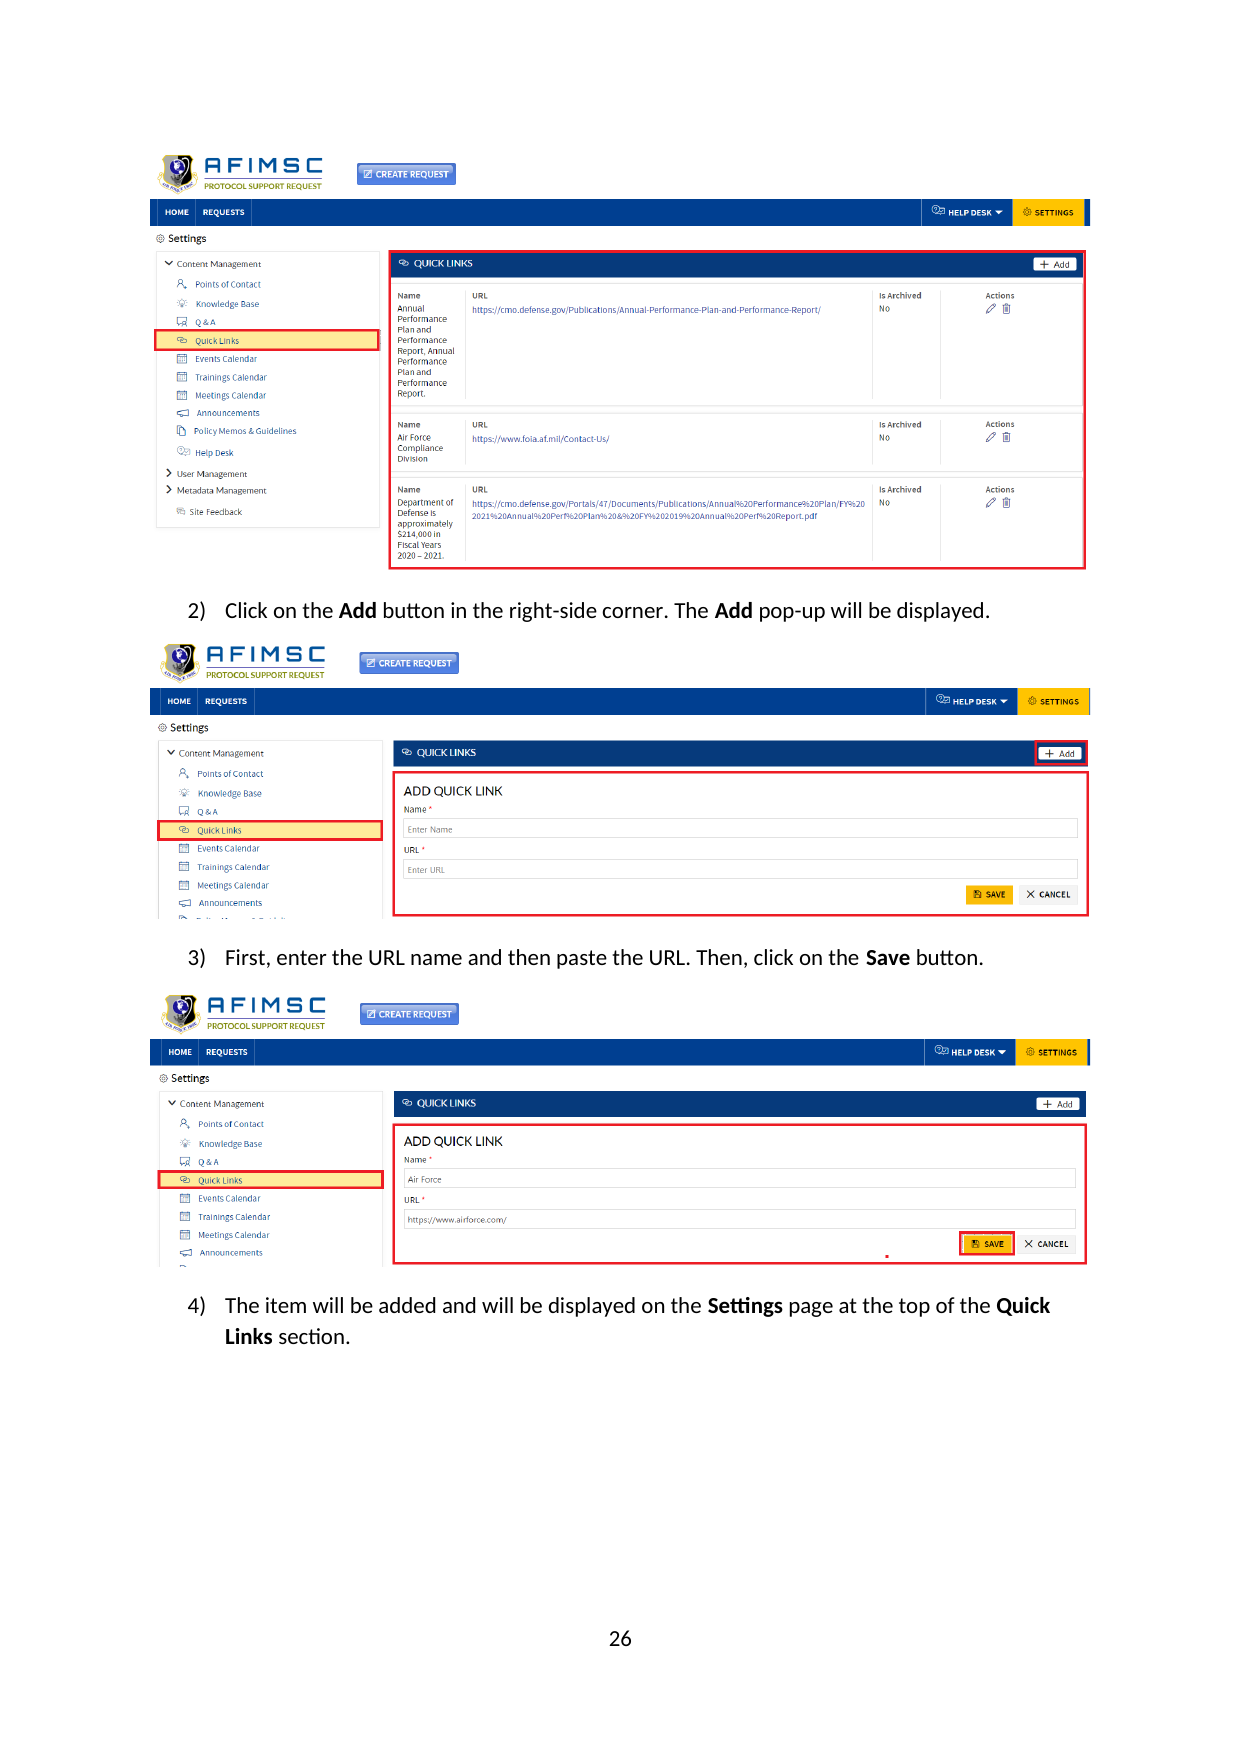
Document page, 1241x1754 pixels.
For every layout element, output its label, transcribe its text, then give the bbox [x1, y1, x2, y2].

picture [150, 990, 1091, 1267]
list First, enter the URL name and then paste the URL. Then, click on the Save button. [187, 943, 1090, 972]
list Click on the Add button in the right-side corner. The Add pop-up will be displayed. [187, 596, 1090, 624]
picture [150, 150, 1091, 572]
list The item will be added and will be displayed on the Settings page at the top of the Quick Links section. [187, 1292, 1090, 1350]
picture [150, 643, 1091, 919]
